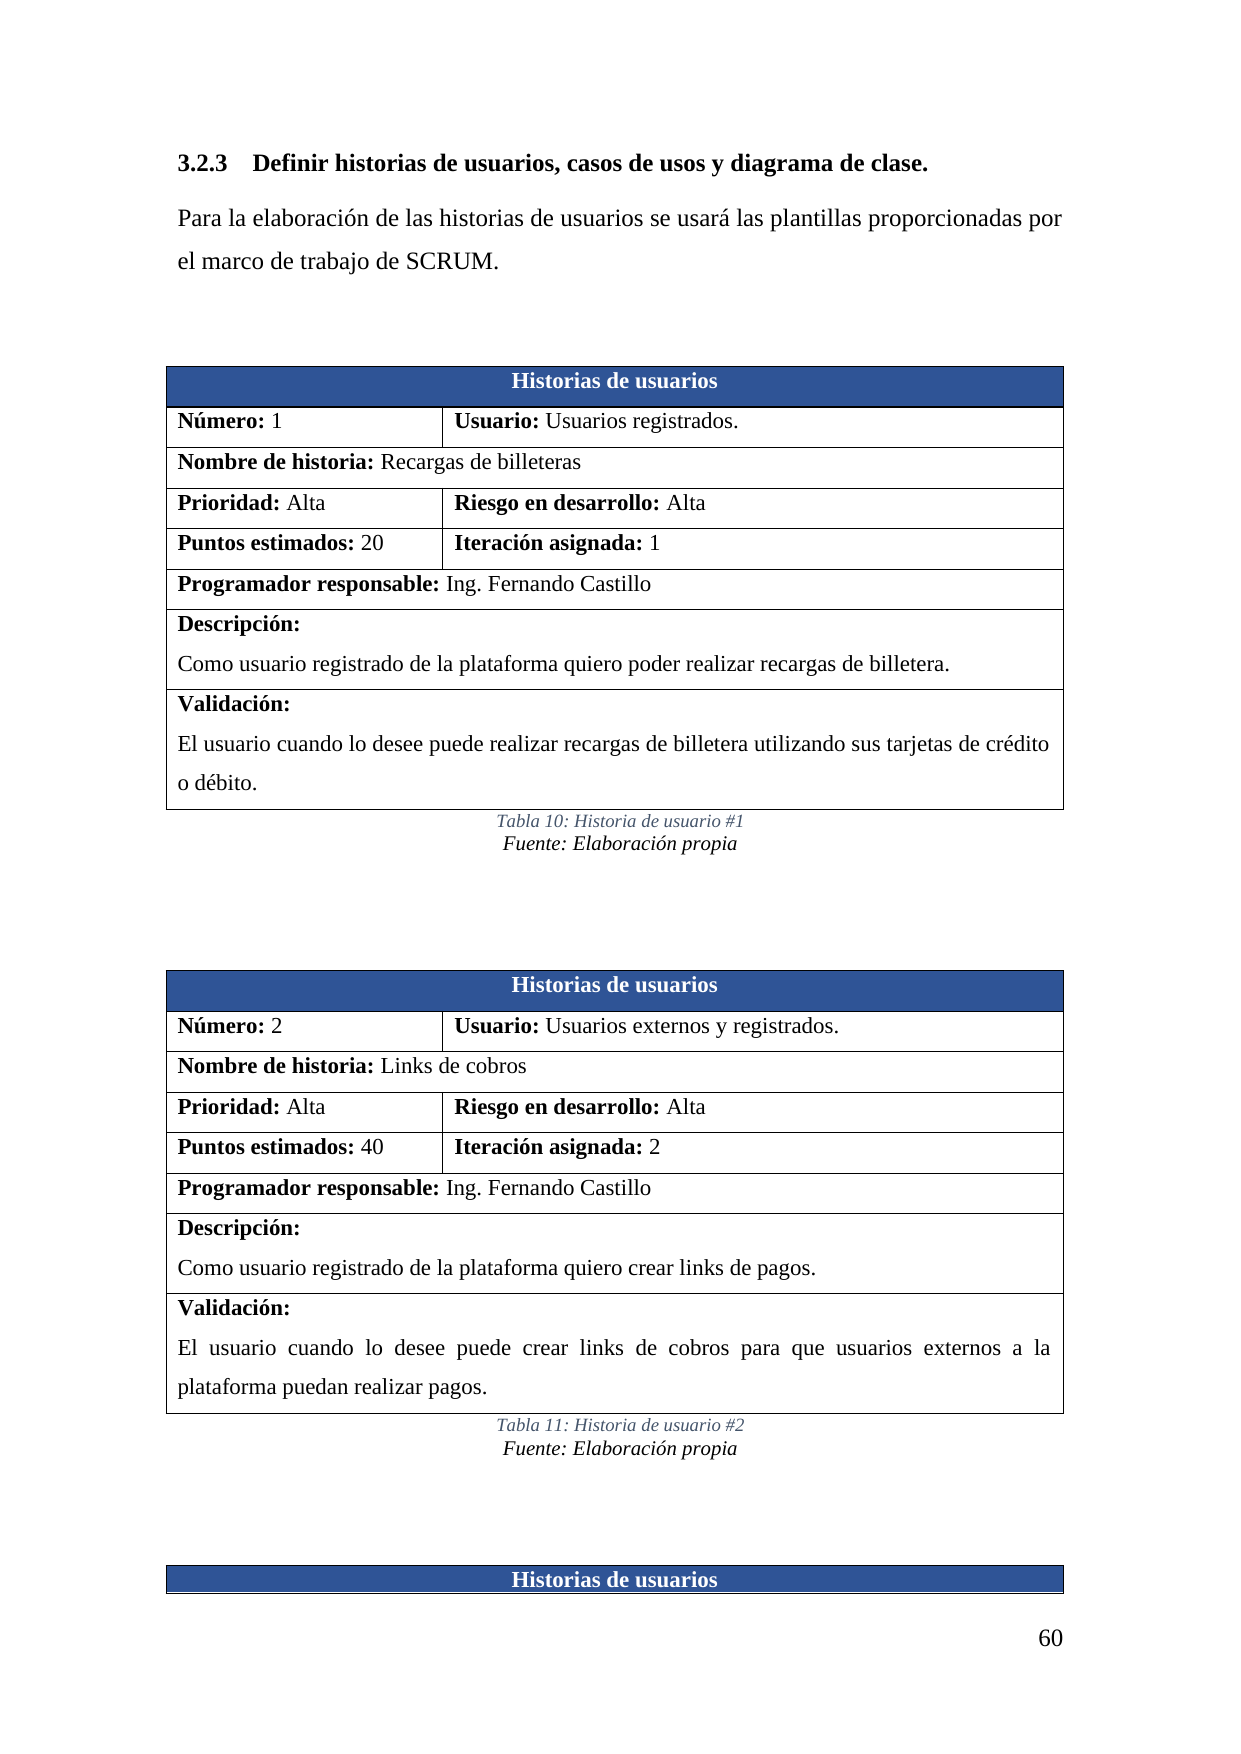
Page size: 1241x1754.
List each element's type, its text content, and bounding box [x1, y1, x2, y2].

table_cell Programador responsable: Ing. Fernando Castillo [167, 570, 1063, 609]
table_cell Iteración asignada: 1 [443, 529, 1063, 568]
text Fuente: Elaboración propia [177, 1435, 1063, 1459]
table_cell Riesgo en desarrollo: Alta [443, 1093, 1063, 1132]
text Tabla 11: Historia de usuario #2 [177, 1414, 1063, 1435]
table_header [167, 1566, 1063, 1592]
table_cell Número: 2 [167, 1012, 442, 1051]
table_cell Prioridad: Alta [167, 489, 442, 528]
table_cell Programador responsable: Ing. Fernando Castillo [167, 1174, 1063, 1213]
table_cell Usuario: Usuarios externos y registrados. [443, 1012, 1063, 1051]
text Tabla 10: Historia de usuario #1 [177, 810, 1063, 831]
table_cell Prioridad: Alta [167, 1093, 442, 1132]
table_cell Puntos estimados: 20 [167, 529, 442, 568]
table_cell Riesgo en desarrollo: Alta [443, 489, 1063, 528]
text Fuente: Elaboración propia [177, 831, 1063, 855]
table_cell Descripción: Como usuario registrado de la plataforma quiero crear links de pagos. [167, 1214, 1063, 1293]
table_header Historias de usuarios [167, 971, 1063, 1011]
table_cell Validación: El usuario cuando lo desee puede crear links de cobros para que usuarios externos a la plataforma puedan realizar pagos. [167, 1294, 1063, 1413]
table_cell Validación: El usuario cuando lo desee puede realizar recargas de billetera utilizando sus tarjetas de crédito o débito. [167, 690, 1063, 808]
table_header Historias de usuarios [167, 367, 1063, 406]
table_cell Nombre de historia: Recargas de billeteras [167, 448, 1063, 487]
text Para la elaboración de las historias de usuarios se usará las plantillas proporcionadas por el marco de trabajo de SCRUM. [177, 203, 1063, 275]
table_cell Iteración asignada: 2 [443, 1133, 1063, 1173]
list Definir historias de usuarios, casos de usos y diagrama de clase. [177, 148, 1063, 176]
table_cell Descripción: Como usuario registrado de la plataforma quiero poder realizar recargas de billetera. [167, 610, 1063, 689]
table_cell Usuario: Usuarios registrados. [443, 408, 1063, 447]
table_cell Nombre de historia: Links de cobros [167, 1052, 1063, 1092]
table_cell Puntos estimados: 40 [167, 1133, 442, 1173]
table_cell Número: 1 [167, 408, 442, 447]
